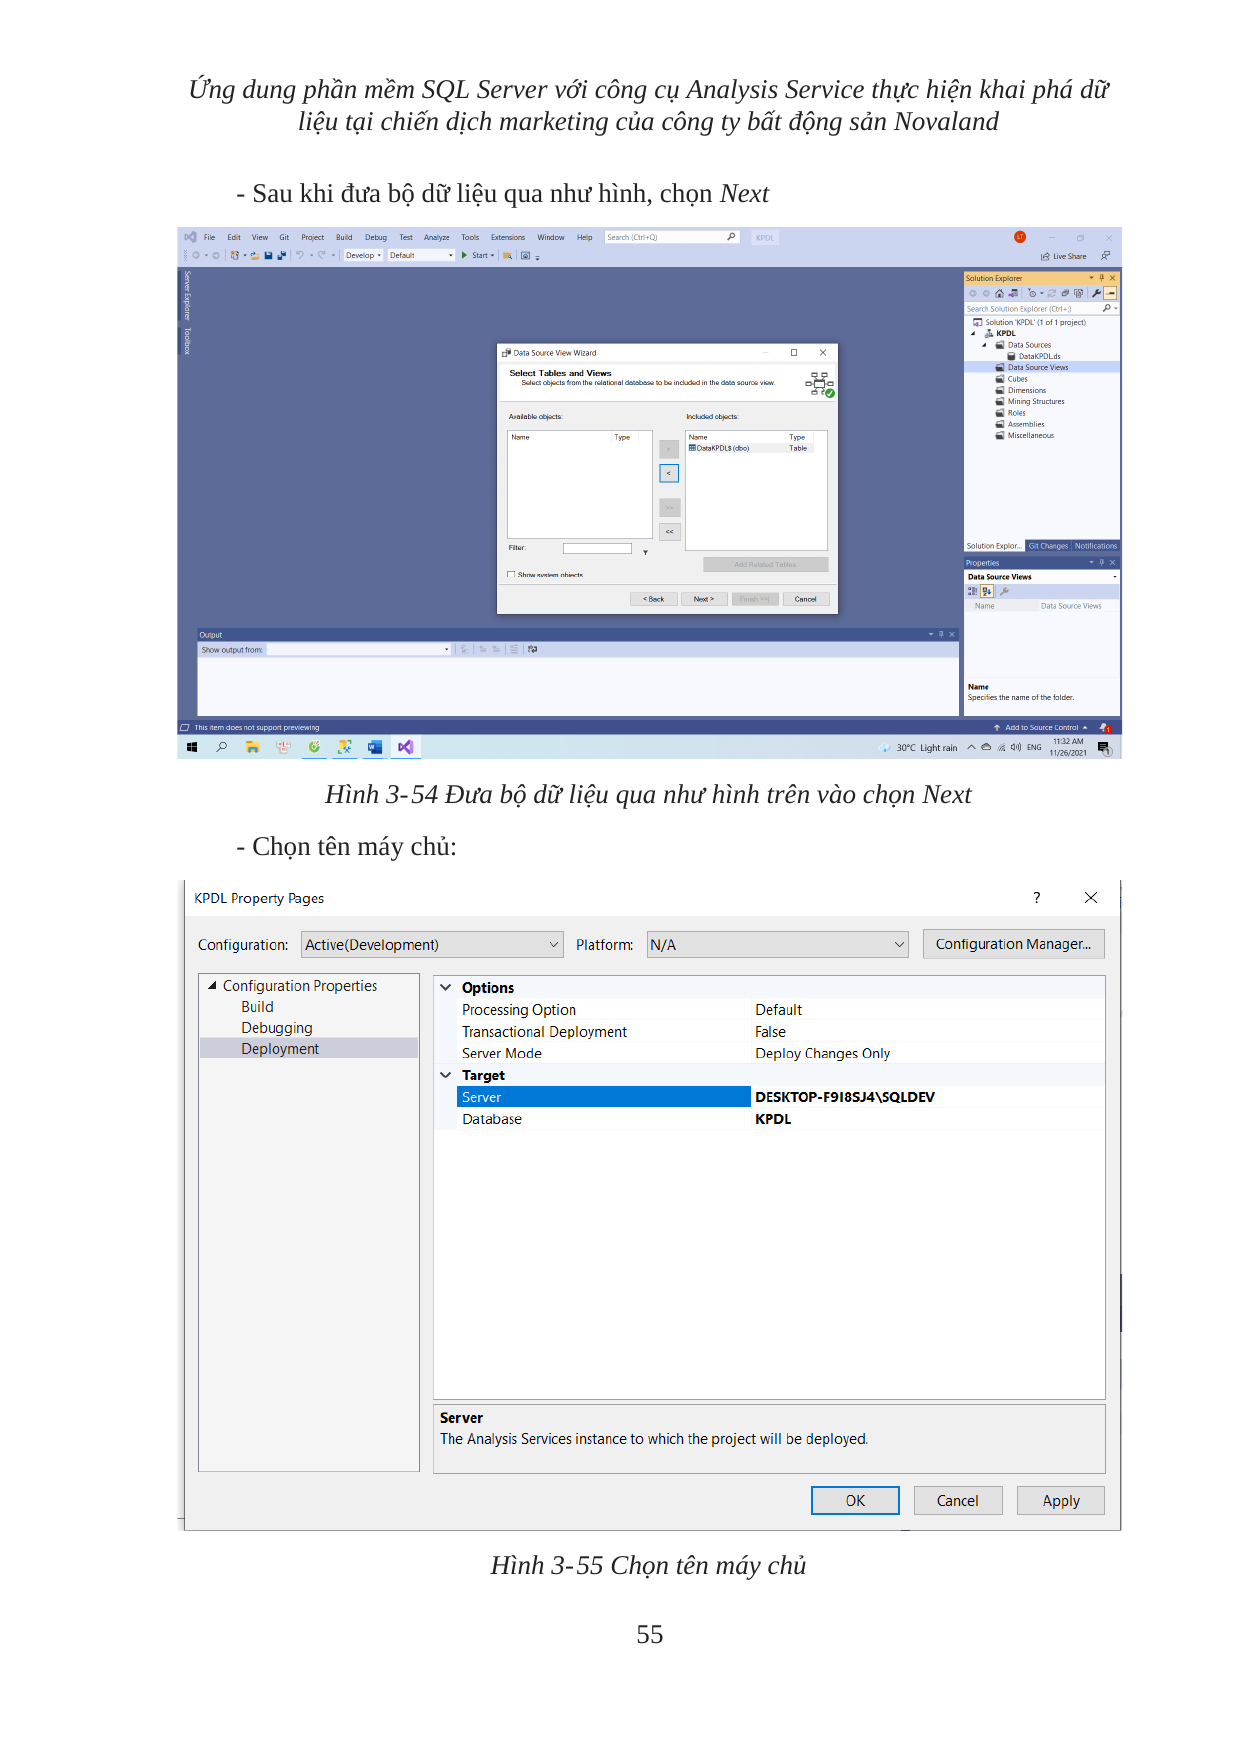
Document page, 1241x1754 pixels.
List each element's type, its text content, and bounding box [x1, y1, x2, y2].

text - Sau khi đưa bộ dữ liệu qua như hình, chọn Next [177, 177, 1122, 208]
picture [177, 880, 1123, 1531]
picture [177, 227, 1123, 759]
text - Chọn tên máy chủ: [177, 830, 1122, 861]
